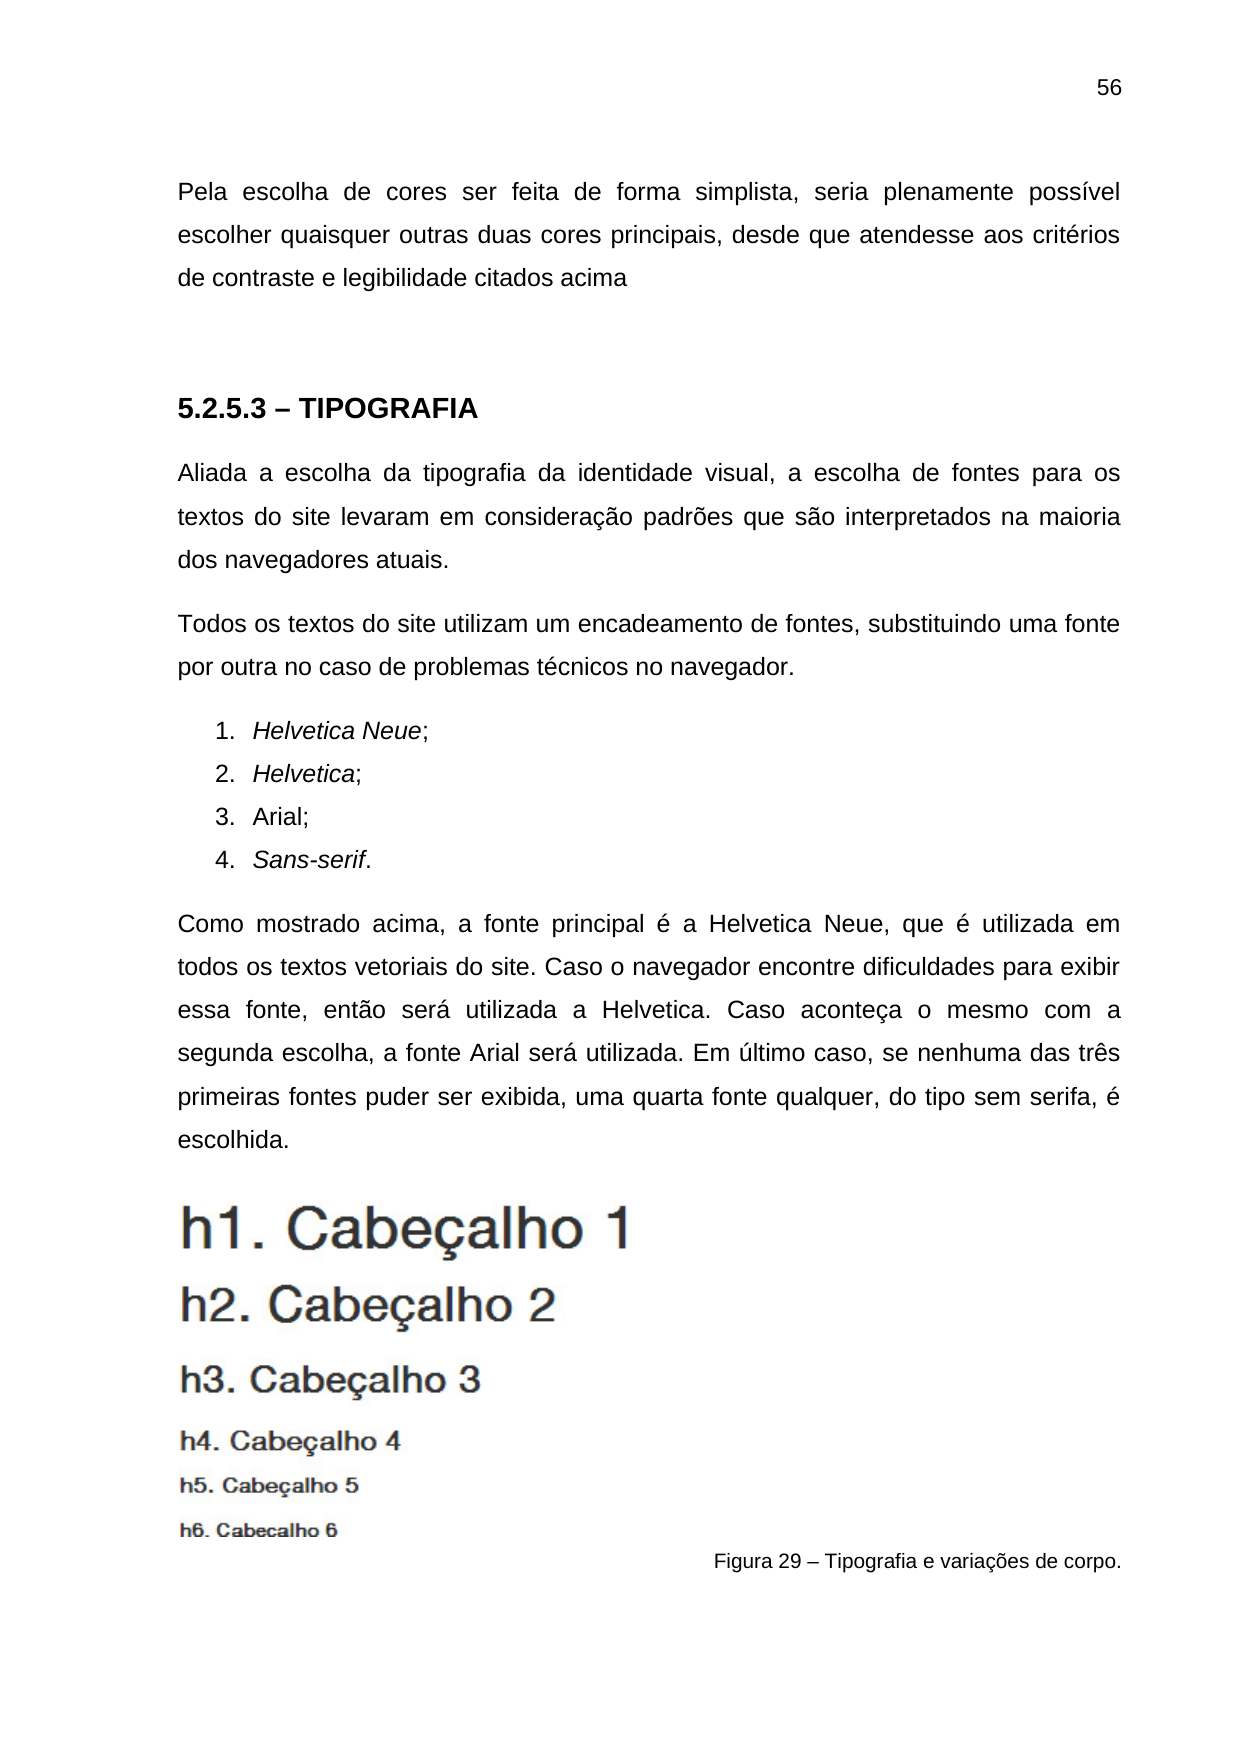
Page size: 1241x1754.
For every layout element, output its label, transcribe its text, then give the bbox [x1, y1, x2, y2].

list Helvetica Neue; [215, 716, 1122, 744]
subtitle 5.2.5.3 – TIPOGRAFIA [177, 391, 1122, 425]
text Pela escolha de cores ser feita de forma simplista, seria plenamente possível escolher quaisquer outras duas cores principais, desde que atendesse aos critérios de contraste e legibilidade citados acima [177, 177, 1122, 292]
picture [178, 1188, 1123, 1537]
list Helvetica; [215, 759, 1122, 788]
list Arial; [215, 802, 1122, 831]
text Como mostrado acima, a fonte principal é a Helvetica Neue, que é utilizada em todos os textos vetoriais do site. Caso o navegador encontre dificuldades para exibir essa fonte, então será utilizada a Helvetica. Caso aconteça o mesmo com a segunda escolha, a fonte Arial será utilizada. Em último caso, se nenhuma das três primeiras fontes puder ser exibida, uma quarta fonte qualquer, do tipo sem serifa, é escolhida. [177, 909, 1122, 1153]
list Sans-serif. [215, 845, 1122, 874]
text Todos os textos do site utilizam um encadeamento de fontes, substituindo uma fonte por outra no caso de problemas técnicos no navegador. [177, 609, 1122, 681]
text Aliada a escolha da tipografia da identidade visual, a escolha de fontes para os textos do site levaram em consideração padrões que são interpretados na maioria dos navegadores atuais. [177, 458, 1122, 573]
